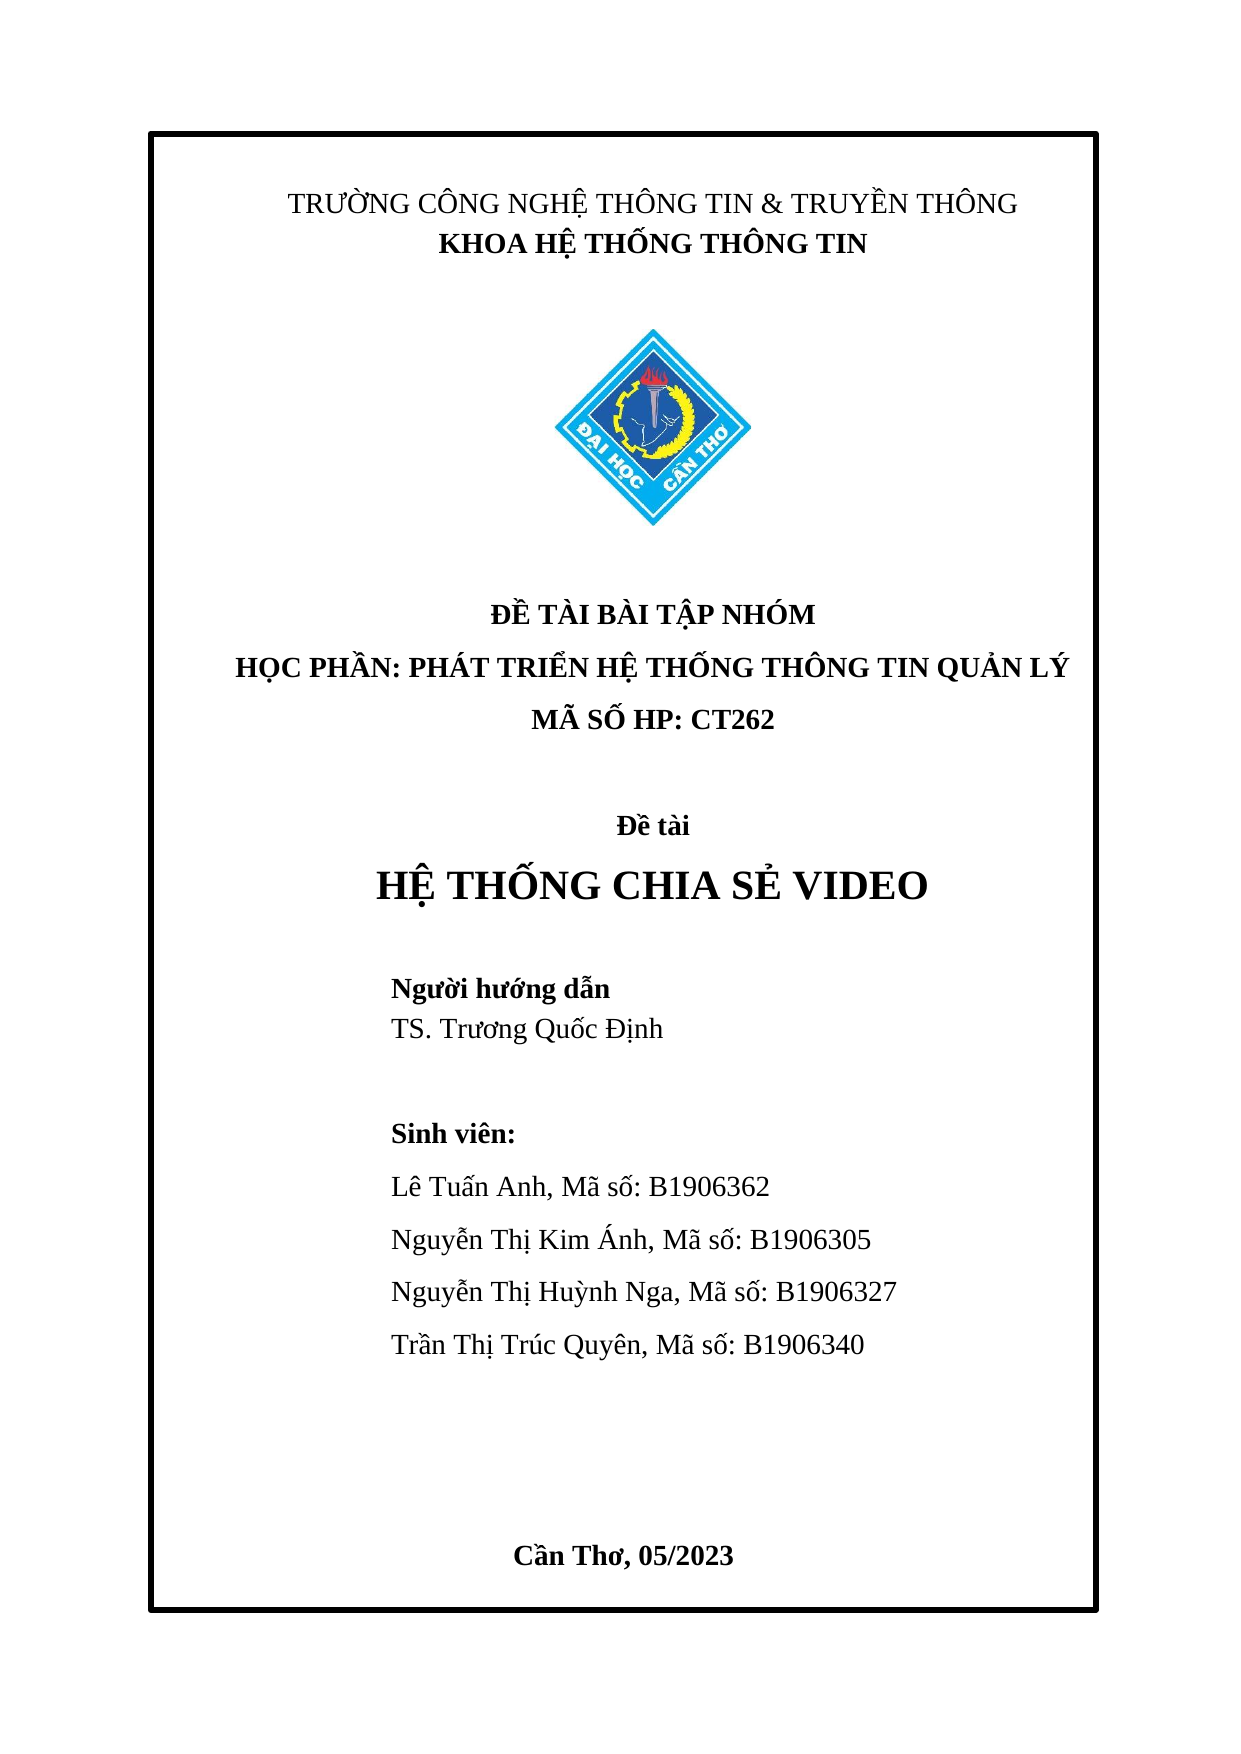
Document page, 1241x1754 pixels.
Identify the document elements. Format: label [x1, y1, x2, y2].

picture [554, 329, 752, 526]
